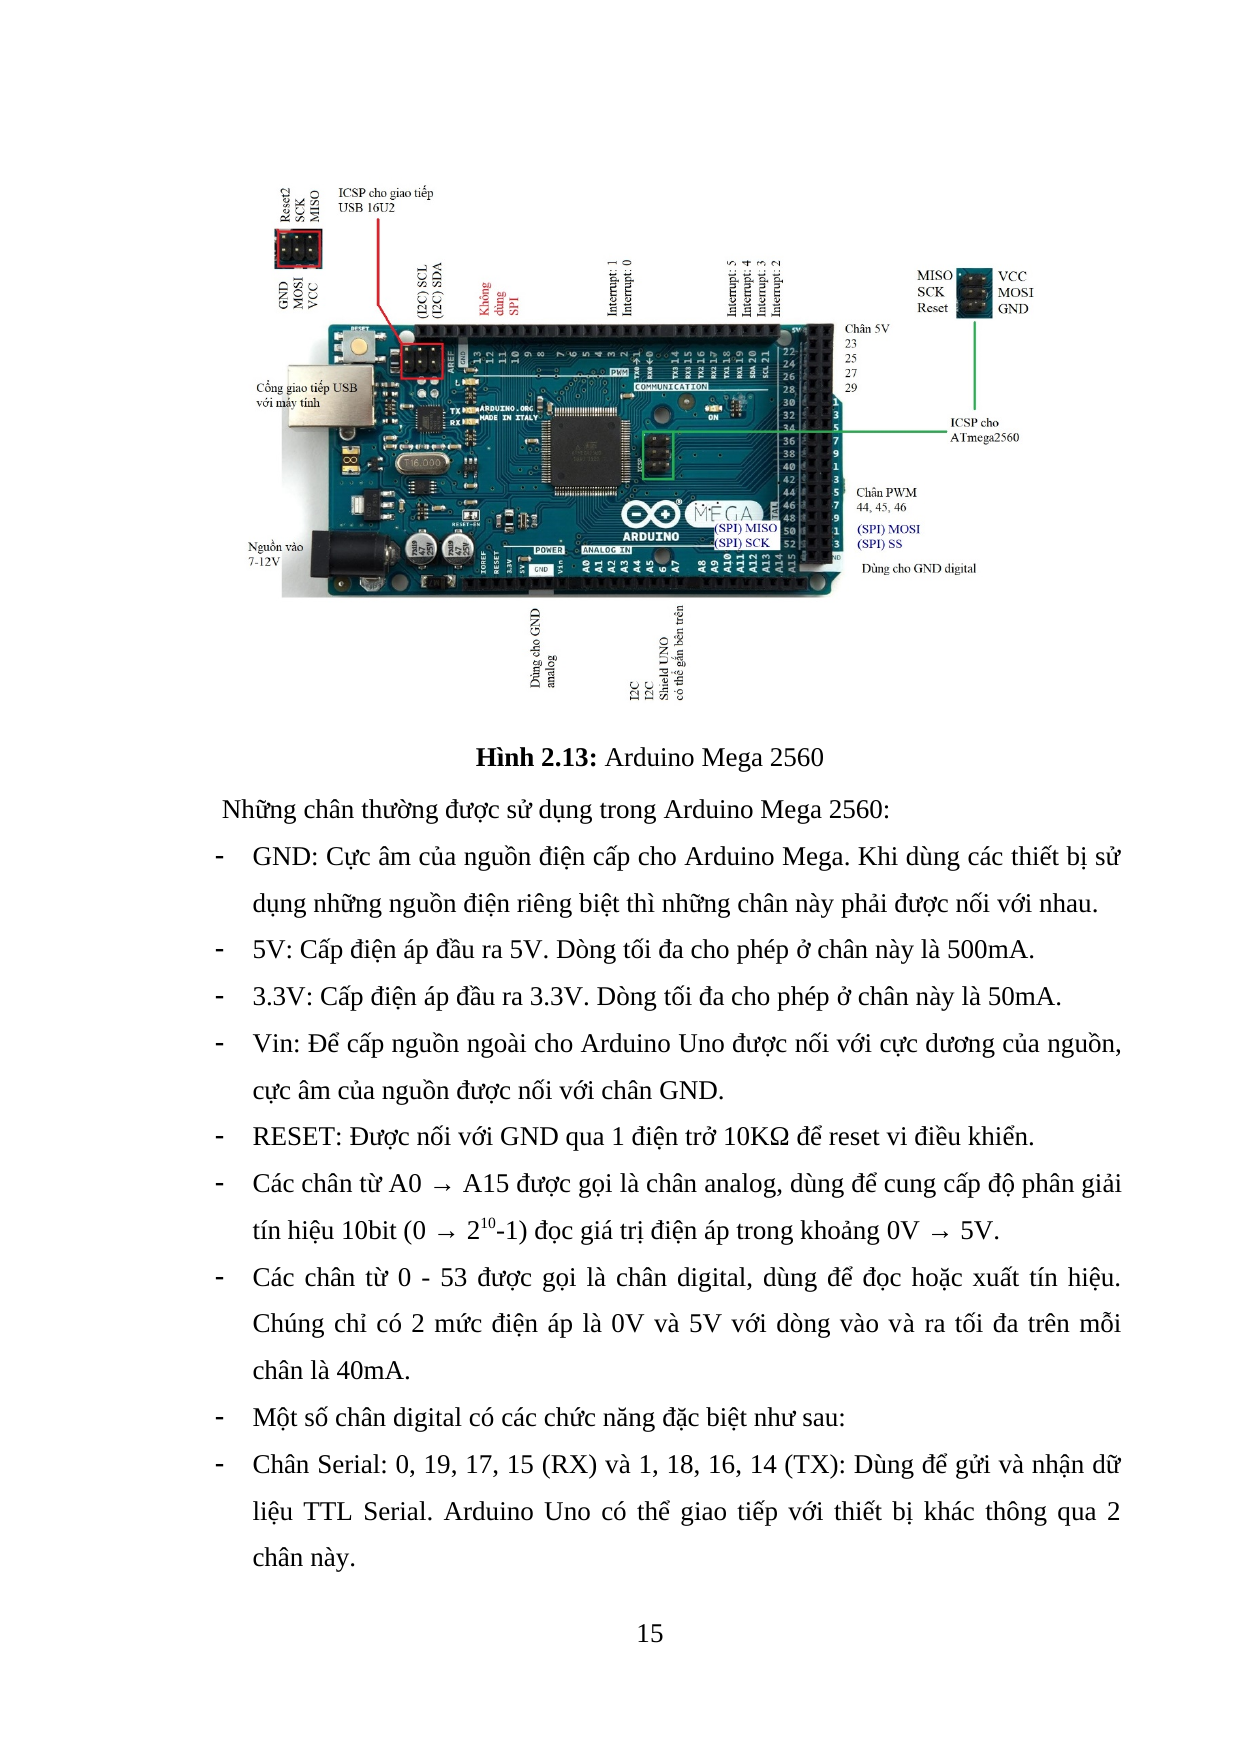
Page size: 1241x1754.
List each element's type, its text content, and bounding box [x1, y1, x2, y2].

picture [238, 177, 1061, 726]
list 5V: Cấp điện áp đầu ra 5V. Dòng tối đa cho phép ở chân này là 500mA. [215, 933, 1122, 964]
list GND: Cực âm của nguồn điện cấp cho Arduino Mega. Khi dùng các thiết bị sử dụng những nguồn điện riêng biệt thì những chân này phải được nối với nhau. [215, 840, 1122, 918]
list Vin: Để cấp nguồn ngoài cho Arduino Uno được nối với cực dương của nguồn, cực âm của nguồn được nối với chân GND. [215, 1027, 1122, 1105]
list Chân Serial: 0, 19, 17, 15 (RX) và 1, 18, 16, 14 (TX): Dùng để gửi và nhận dữ liệu TTL Serial. Arduino Uno có thể giao tiếp với thiết bị khác thông qua 2 chân này. [215, 1448, 1122, 1572]
text Những chân thường được sử dụng trong Arduino Mega 2560: [177, 793, 1122, 824]
list Các chân từ A0 → A15 được gọi là chân analog, dùng để cung cấp độ phân giải tín hiệu 10bit (0 → 210-1) đọc giá trị điện áp trong khoảng 0V → 5V. [215, 1167, 1122, 1245]
list Một số chân digital có các chức năng đặc biệt như sau: [215, 1401, 1122, 1432]
list 3.3V: Cấp điện áp đầu ra 3.3V. Dòng tối đa cho phép ở chân này là 50mA. [215, 980, 1122, 1011]
list RESET: Được nối với GND qua 1 điện trở 10KΩ để reset vi điều khiển. [215, 1121, 1122, 1152]
list Các chân từ 0 - 53 được gọi là chân digital, dùng để đọc hoặc xuất tín hiệu. Chúng chỉ có 2 mức điện áp là 0V và 5V với dòng vào và ra tối đa trên mỗi chân là 40mA. [215, 1261, 1122, 1385]
